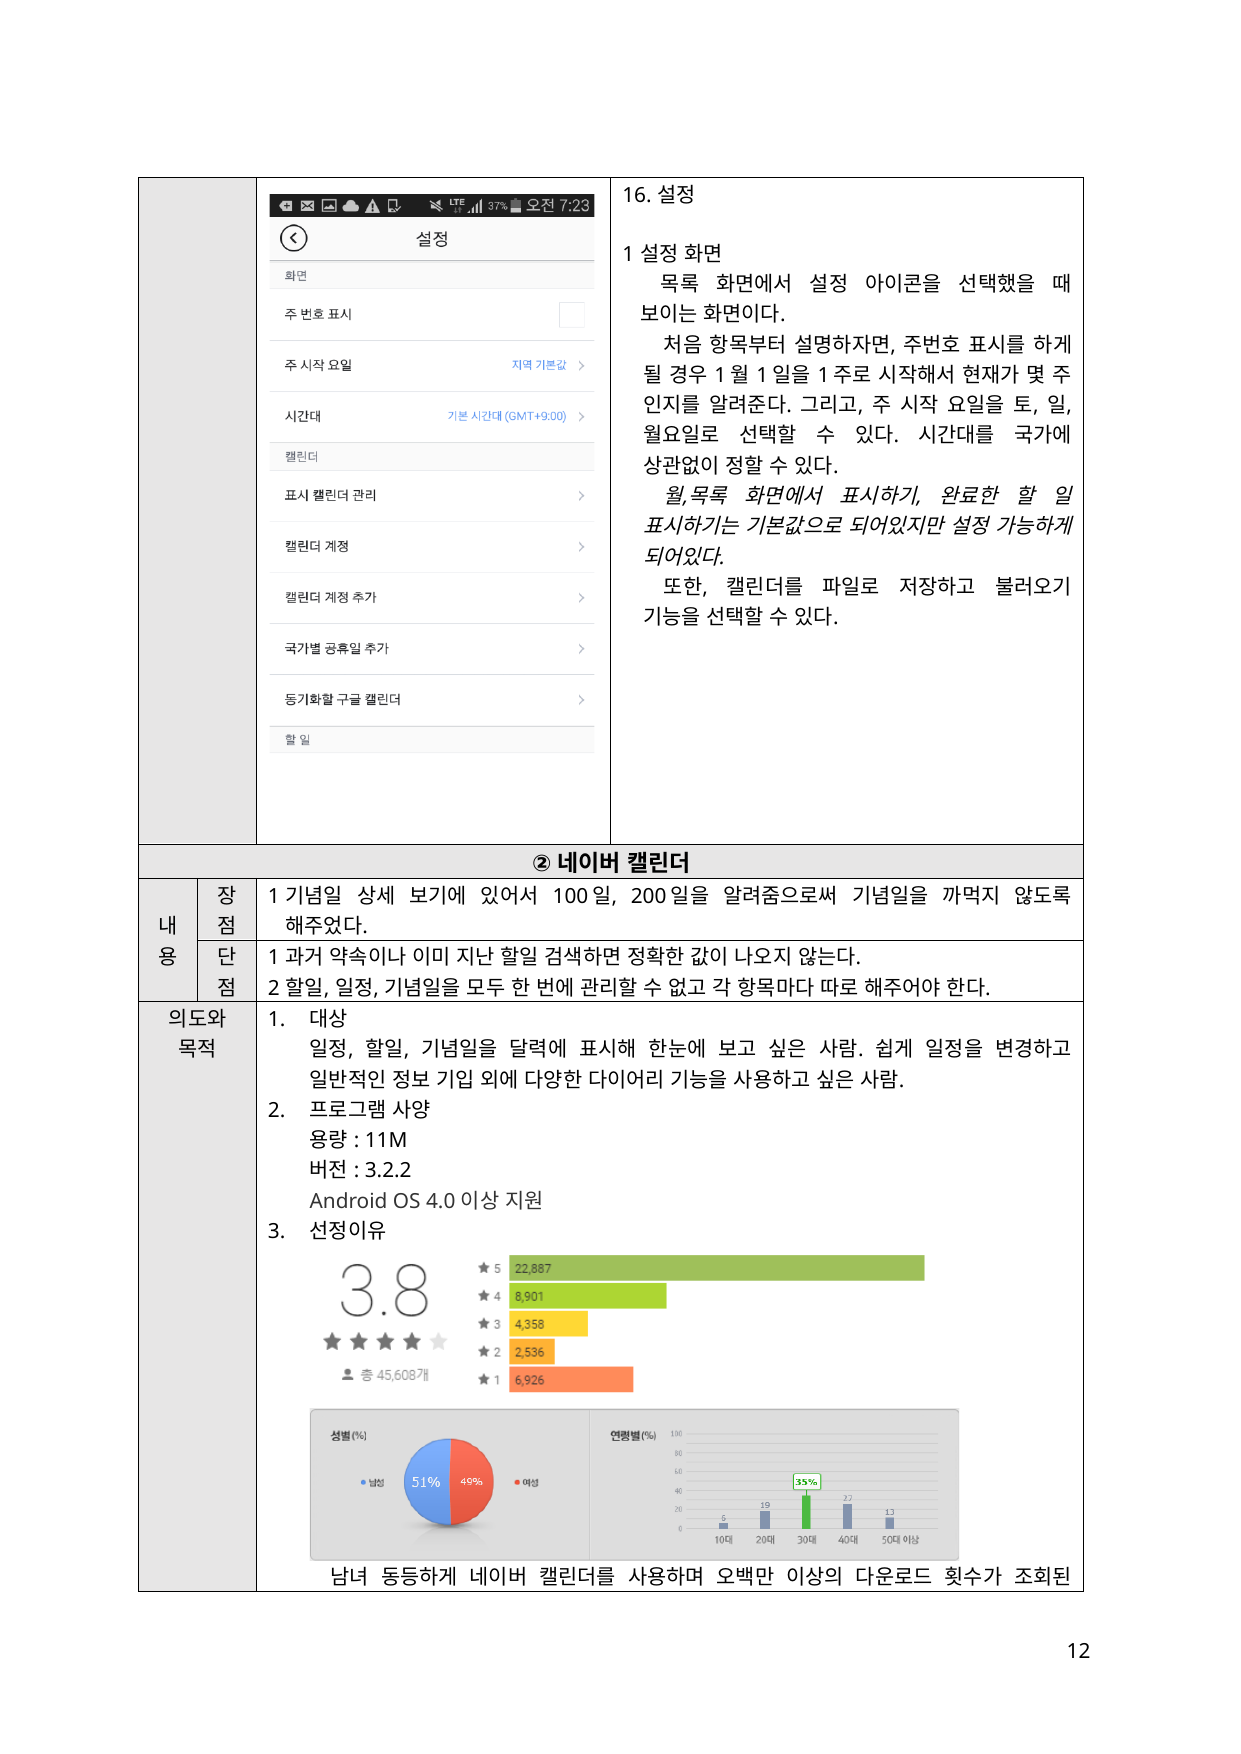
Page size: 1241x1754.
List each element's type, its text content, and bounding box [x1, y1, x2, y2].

table_cell 16. 설정 설정 화면 목록 화면에서 설정 아이콘을 선택했을 때 보이는 화면이다. 처음 항목부터 설명하자면, 주번호 표시를 하게 될 경우 1월 1일을 1주로 시작해서 현재가 몇 주 인지를 알려준다. 그리고, 주 시작 요일을 토, 일, 월요일로 선택할 수 있다. 시간대를 국가에 상관없이 정할 수 있다. 월,목록 화면에서 표시하기, 완료한 할 일 표시하기는 기본값으로 되어있지만 설정 가능하게 되어있다. 또한, 캘린더를 파일로 저장하고 불러오기 기능을 선택할 수 있다. [611, 178, 1083, 843]
table_cell 기념일 상세 보기에 있어서 100일, 200일을 알려줌으로써 기념일을 까먹지 않도록 해주었다. [257, 879, 1083, 939]
table_cell 단점 [198, 941, 256, 1001]
picture [269, 194, 595, 772]
table_cell 장점 [198, 879, 256, 939]
table_cell 내용 [139, 879, 197, 1001]
table_cell 과거 약속이나 이미 지난 할일 검색하면 정확한 값이 나오지 않는다. 할일, 일정, 기념일을 모두 한 번에 관리할 수 없고 각 항목마다 따로 해주어야 한다. [257, 941, 1083, 1001]
table_cell 의도와 목적 [139, 1002, 256, 1591]
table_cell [257, 1002, 1083, 1591]
picture [309, 1244, 960, 1561]
table_cell ② 네이버 캘린더 [139, 845, 1083, 878]
table_cell [257, 178, 610, 843]
